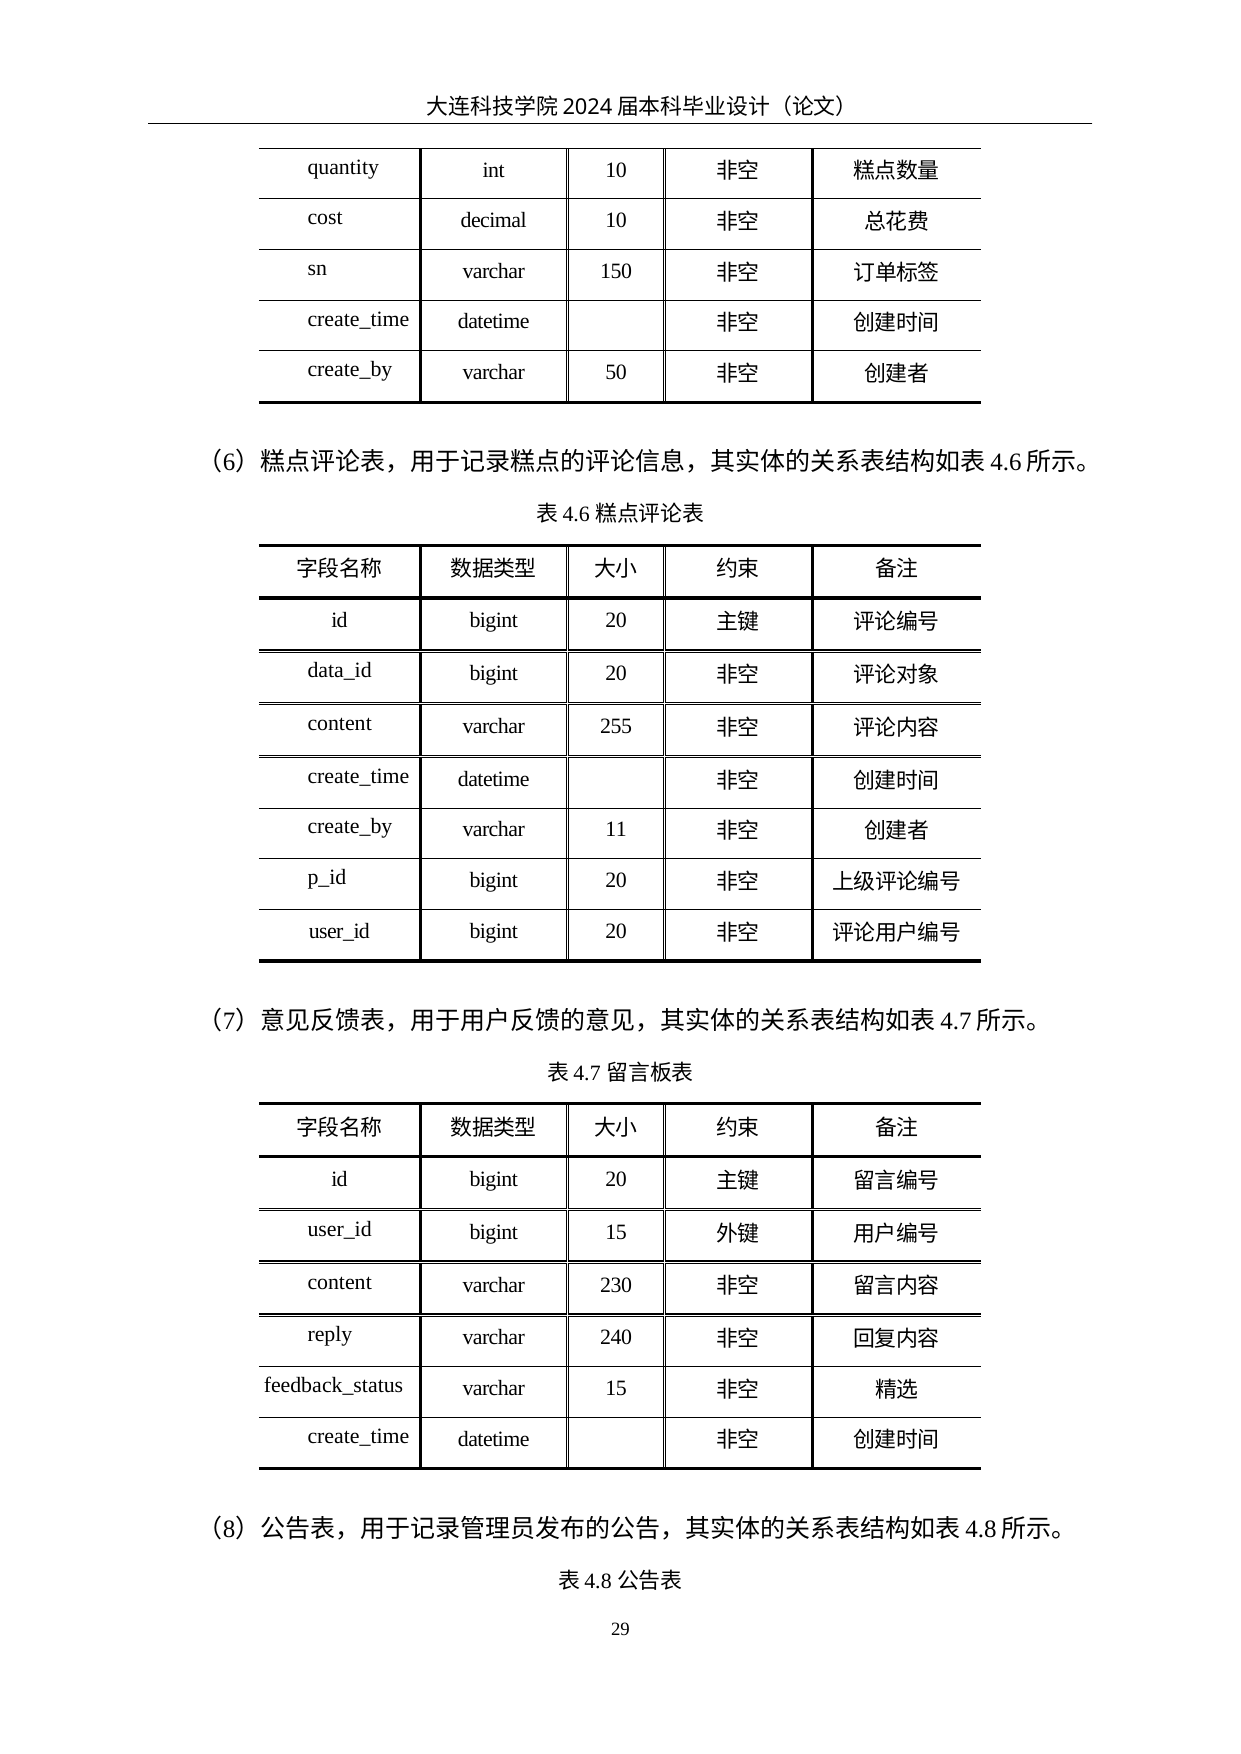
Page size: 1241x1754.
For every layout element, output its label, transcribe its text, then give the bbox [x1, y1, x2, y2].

table_header 字段名称 [259, 547, 419, 596]
table_cell 糕点数量 [814, 149, 981, 198]
table_cell 非空 [666, 758, 811, 807]
table_cell 10 [569, 149, 663, 198]
table_header 数据类型 [422, 1105, 566, 1155]
table_cell p_id [259, 859, 419, 909]
table_cell bigint [422, 910, 566, 959]
table_cell [569, 758, 663, 807]
table_cell 非空 [666, 1367, 811, 1417]
table_cell content [259, 705, 419, 755]
table_cell varchar [422, 351, 566, 401]
table_cell 评论编号 [814, 600, 981, 649]
table_cell 评论对象 [814, 653, 981, 702]
table_cell bigint [422, 600, 566, 649]
text 表4.8 公告表 [148, 1563, 1092, 1594]
table_cell int [422, 149, 566, 198]
text （7）意见反馈表，用于用户反馈的意见，其实体的关系表结构如表4.7所示。 [148, 1000, 1092, 1037]
table_cell decimal [422, 199, 566, 249]
table_cell 非空 [666, 1317, 811, 1366]
table_cell 15 [569, 1211, 663, 1260]
table_header 数据类型 [422, 547, 566, 596]
text 表4.7 留言板表 [148, 1055, 1092, 1086]
table_cell 20 [569, 910, 663, 959]
table_cell bigint [422, 859, 566, 909]
table_cell 230 [569, 1264, 663, 1313]
table_cell 20 [569, 653, 663, 702]
table_cell 50 [569, 351, 663, 401]
table_cell feedback_status [259, 1367, 419, 1417]
table_cell 订单标签 [814, 250, 981, 299]
table_cell 非空 [666, 250, 811, 299]
table_cell 主键 [666, 1158, 811, 1208]
table_cell 非空 [666, 1418, 811, 1467]
table_cell 非空 [666, 809, 811, 858]
table_cell 留言内容 [814, 1264, 981, 1313]
table_cell 非空 [666, 705, 811, 755]
table_cell datetime [422, 758, 566, 807]
table_cell 创建者 [814, 351, 981, 401]
table_cell varchar [422, 809, 566, 858]
table_cell [569, 1418, 663, 1467]
table_cell 创建者 [814, 809, 981, 858]
table_cell 20 [569, 859, 663, 909]
table_cell create_time [259, 1418, 419, 1467]
table_cell varchar [422, 250, 566, 299]
table_cell user_id [259, 910, 419, 959]
table_header 备注 [814, 1105, 981, 1155]
table_cell quantity [259, 149, 419, 198]
table_cell 评论用户编号 [814, 910, 981, 959]
table_cell 主键 [666, 600, 811, 649]
table_cell 11 [569, 809, 663, 858]
text 表4.6 糕点评论表 [148, 496, 1092, 528]
table_cell sn [259, 250, 419, 299]
table_cell 用户编号 [814, 1211, 981, 1260]
table_header 备注 [814, 547, 981, 596]
table_cell 20 [569, 1158, 663, 1208]
table_cell 非空 [666, 351, 811, 401]
table_header 约束 [666, 547, 811, 596]
table_cell 20 [569, 600, 663, 649]
table_header 大小 [569, 547, 663, 596]
text （8）公告表，用于记录管理员发布的公告，其实体的关系表结构如表4.8所示。 [148, 1508, 1092, 1544]
table_cell id [259, 1158, 419, 1208]
table_cell varchar [422, 1317, 566, 1366]
table_cell create_by [259, 351, 419, 401]
table_cell 总花费 [814, 199, 981, 249]
table_cell 留言编号 [814, 1158, 981, 1208]
table_cell datetime [422, 1418, 566, 1467]
table_cell 上级评论编号 [814, 859, 981, 909]
table_cell id [259, 600, 419, 649]
table_cell 240 [569, 1317, 663, 1366]
table_cell 回复内容 [814, 1317, 981, 1366]
table_cell reply [259, 1317, 419, 1366]
table_cell bigint [422, 653, 566, 702]
table_header 约束 [666, 1105, 811, 1155]
table_cell 创建时间 [814, 1418, 981, 1467]
table_cell 外键 [666, 1211, 811, 1260]
text （6）糕点评论表，用于记录糕点的评论信息，其实体的关系表结构如表4.6所示。 [148, 442, 1092, 478]
table_cell varchar [422, 705, 566, 755]
table_cell [569, 301, 663, 350]
table_cell 15 [569, 1367, 663, 1417]
table_header 大小 [569, 1105, 663, 1155]
table_cell 非空 [666, 910, 811, 959]
table_cell 精选 [814, 1367, 981, 1417]
table_cell 非空 [666, 149, 811, 198]
table_cell 255 [569, 705, 663, 755]
table_cell 10 [569, 199, 663, 249]
table_cell 非空 [666, 1264, 811, 1313]
table_cell create_time [259, 758, 419, 807]
table_cell content [259, 1264, 419, 1313]
table_cell data_id [259, 653, 419, 702]
table_cell 非空 [666, 653, 811, 702]
table_cell datetime [422, 301, 566, 350]
table_cell 创建时间 [814, 758, 981, 807]
table_cell create_time [259, 301, 419, 350]
table_cell cost [259, 199, 419, 249]
table_cell varchar [422, 1367, 566, 1417]
table_cell 创建时间 [814, 301, 981, 350]
table_cell bigint [422, 1211, 566, 1260]
table_cell create_by [259, 809, 419, 858]
table_cell varchar [422, 1264, 566, 1313]
table_cell user_id [259, 1211, 419, 1260]
table_header 字段名称 [259, 1105, 419, 1155]
table_cell bigint [422, 1158, 566, 1208]
table_cell 评论内容 [814, 705, 981, 755]
table_cell 非空 [666, 301, 811, 350]
table_cell 非空 [666, 859, 811, 909]
table_cell 非空 [666, 199, 811, 249]
table_cell 150 [569, 250, 663, 299]
